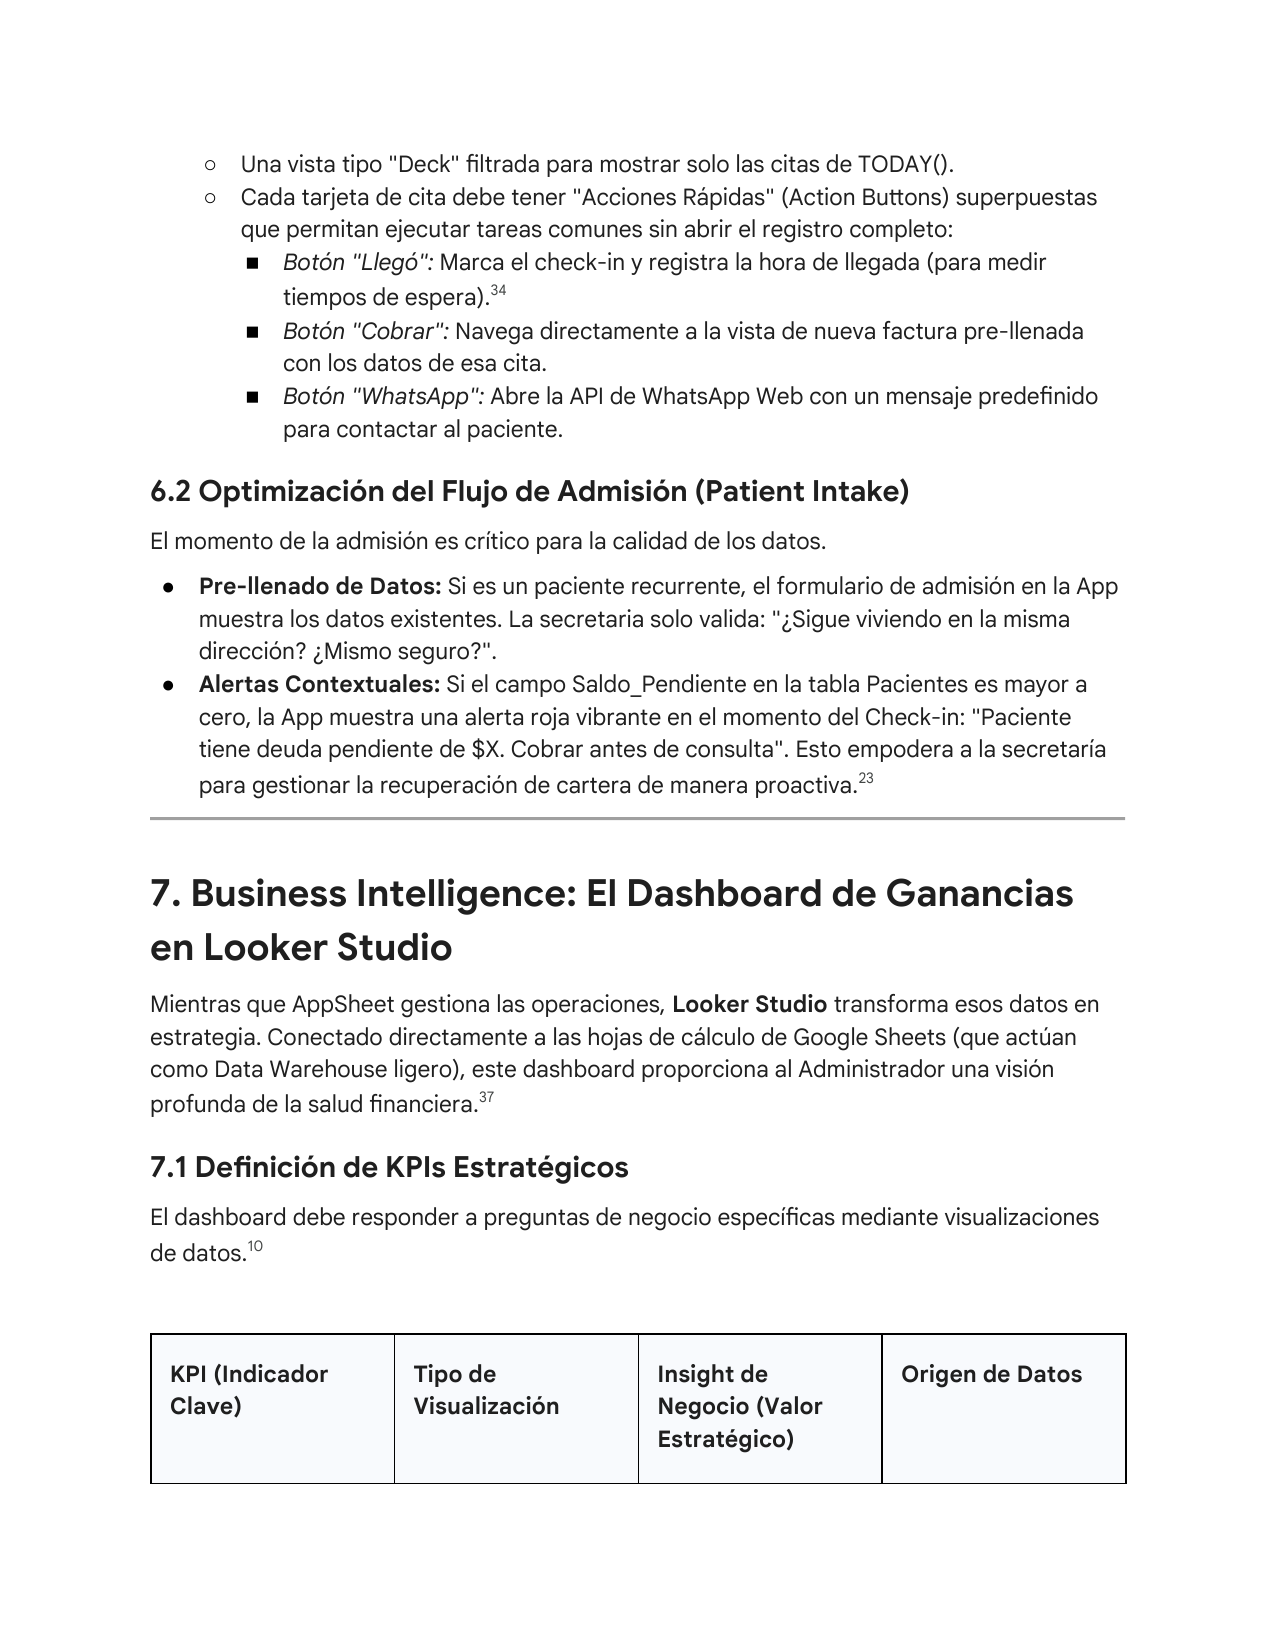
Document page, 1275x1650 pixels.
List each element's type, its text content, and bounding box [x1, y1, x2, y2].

text El momento de la admisión es crítico para la calidad de los datos. [150, 527, 1125, 556]
list Botón "Llegó": Marca el check-in y registra la hora de llegada (para medir tiempos de espera).34 [245, 248, 1125, 313]
subtitle 6.2 Optimización del Flujo de Admisión (Patient Intake) [150, 473, 1125, 509]
list Botón "WhatsApp": Abre la API de WhatsApp Web con un mensaje predefinido para contactar al paciente. [245, 382, 1125, 444]
list Alertas Contextuales: Si el campo Saldo_Pendiente en la tabla Pacientes es mayor a cero, la App muestra una alerta roja vibrante en el momento del Check-in: "Paciente tiene deuda pendiente de $X. Cobrar antes de consulta". Esto empodera a la secretaría para gestionar la recuperación de cartera de manera proactiva.23 [161, 670, 1125, 800]
list Cada tarjeta de cita debe tener "Acciones Rápidas" (Action Buttons) superpuestas que permitan ejecutar tareas comunes sin abrir el registro completo: [203, 183, 1125, 244]
subtitle 7.1 Definición de KPIs Estratégicos [150, 1149, 1125, 1186]
text Mientras que AppSheet gestiona las operaciones, Looker Studio transforma esos datos en estrategia. Conectado directamente a las hojas de cálculo de Google Sheets (que actúan como Data Warehouse ligero), este dashboard proporciona al Administrador una visión profunda de la salud financiera.37 [150, 990, 1125, 1120]
table_header Origen de Datos [883, 1335, 1125, 1483]
subtitle 7. Business Intelligence: El Dashboard de Ganancias en Looker Studio [150, 821, 1125, 971]
list Botón "Cobrar": Navega directamente a la vista de nueva factura pre-llenada con los datos de esa cita. [245, 317, 1125, 378]
text El dashboard debe responder a preguntas de negocio específicas mediante visualizaciones de datos.10 [150, 1204, 1125, 1268]
list Una vista tipo "Deck" filtrada para mostrar solo las citas de TODAY(). [203, 150, 1125, 179]
table_header Insight de Negocio (Valor Estratégico) [639, 1335, 881, 1483]
table_header KPI (Indicador Clave) [152, 1335, 394, 1483]
table_header Tipo de Visualización [395, 1335, 638, 1483]
list Pre-llenado de Datos: Si es un paciente recurrente, el formulario de admisión en la App muestra los datos existentes. La secretaria solo valida: "¿Sigue viviendo en la misma dirección? ¿Mismo seguro?". [161, 572, 1125, 666]
